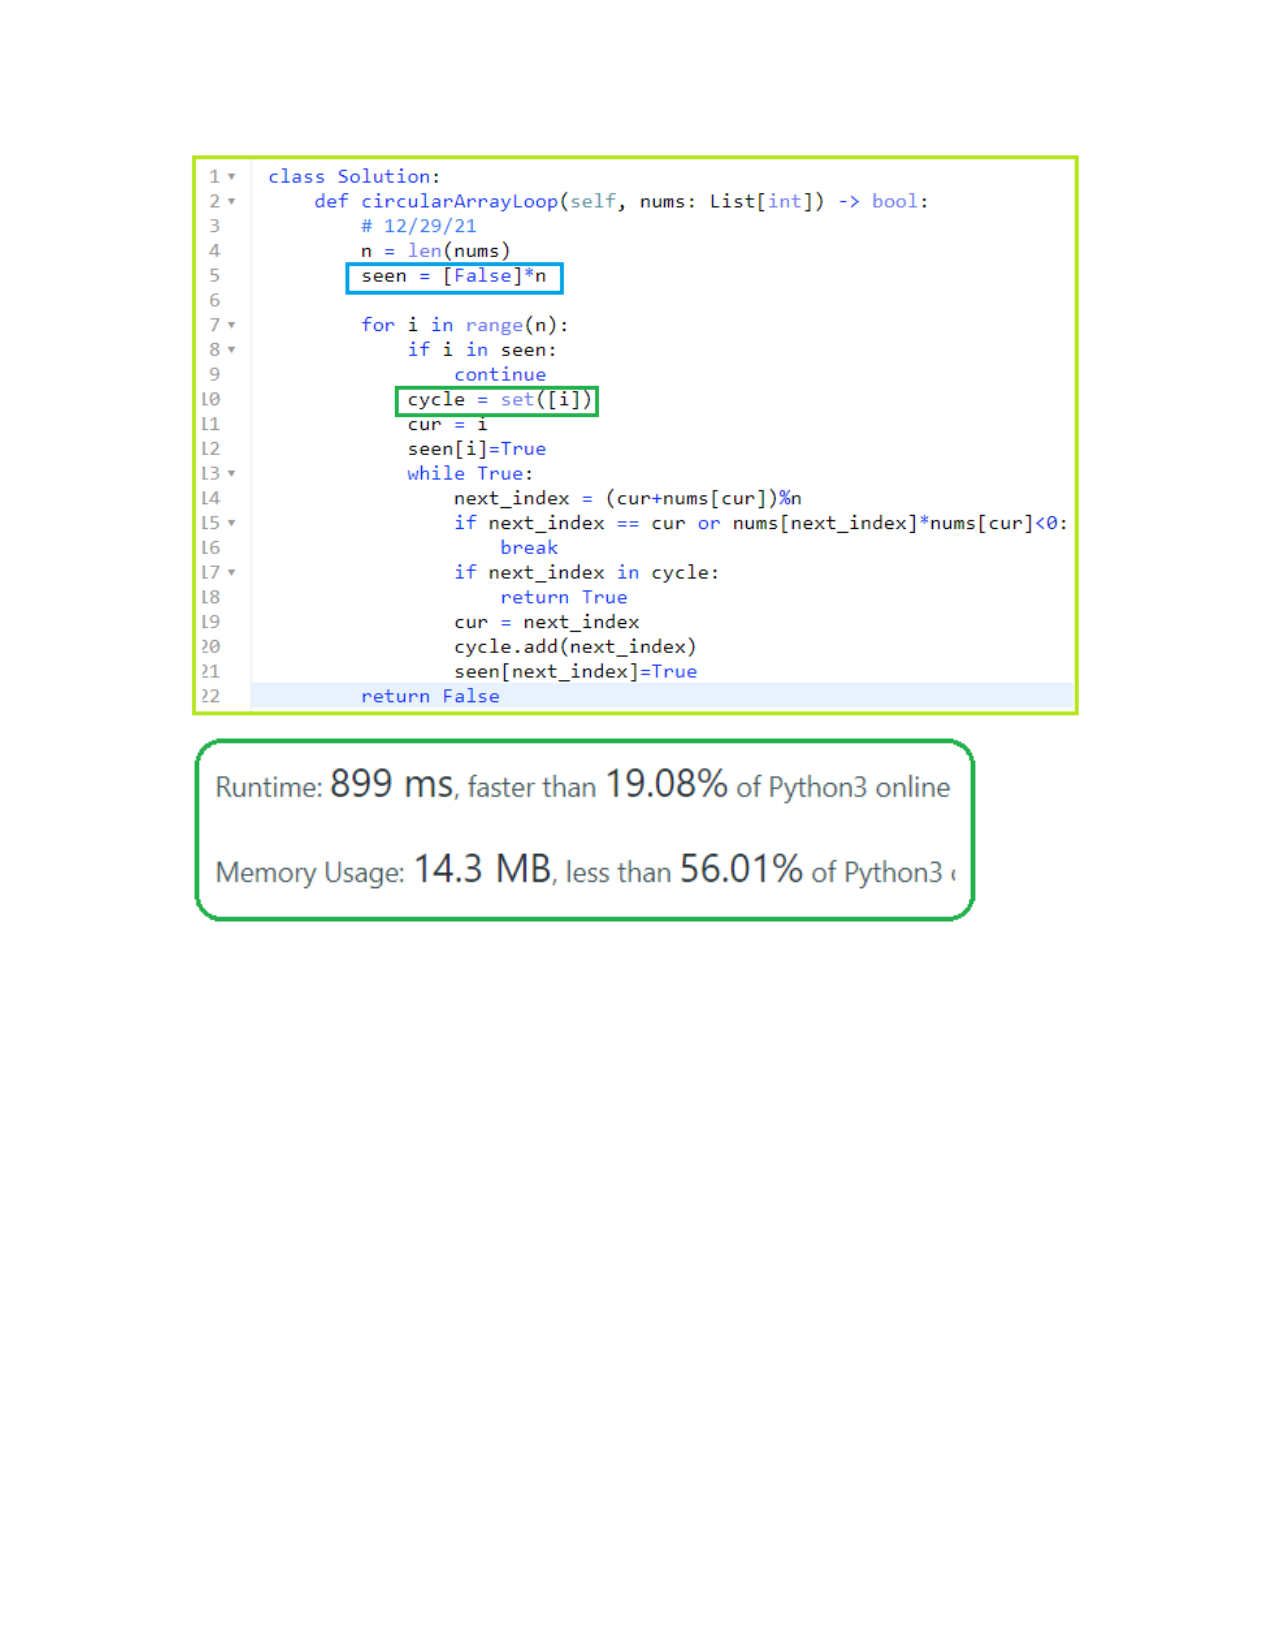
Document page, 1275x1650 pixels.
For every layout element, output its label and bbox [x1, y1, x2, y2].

picture [187, 150, 1088, 722]
picture [187, 723, 985, 936]
